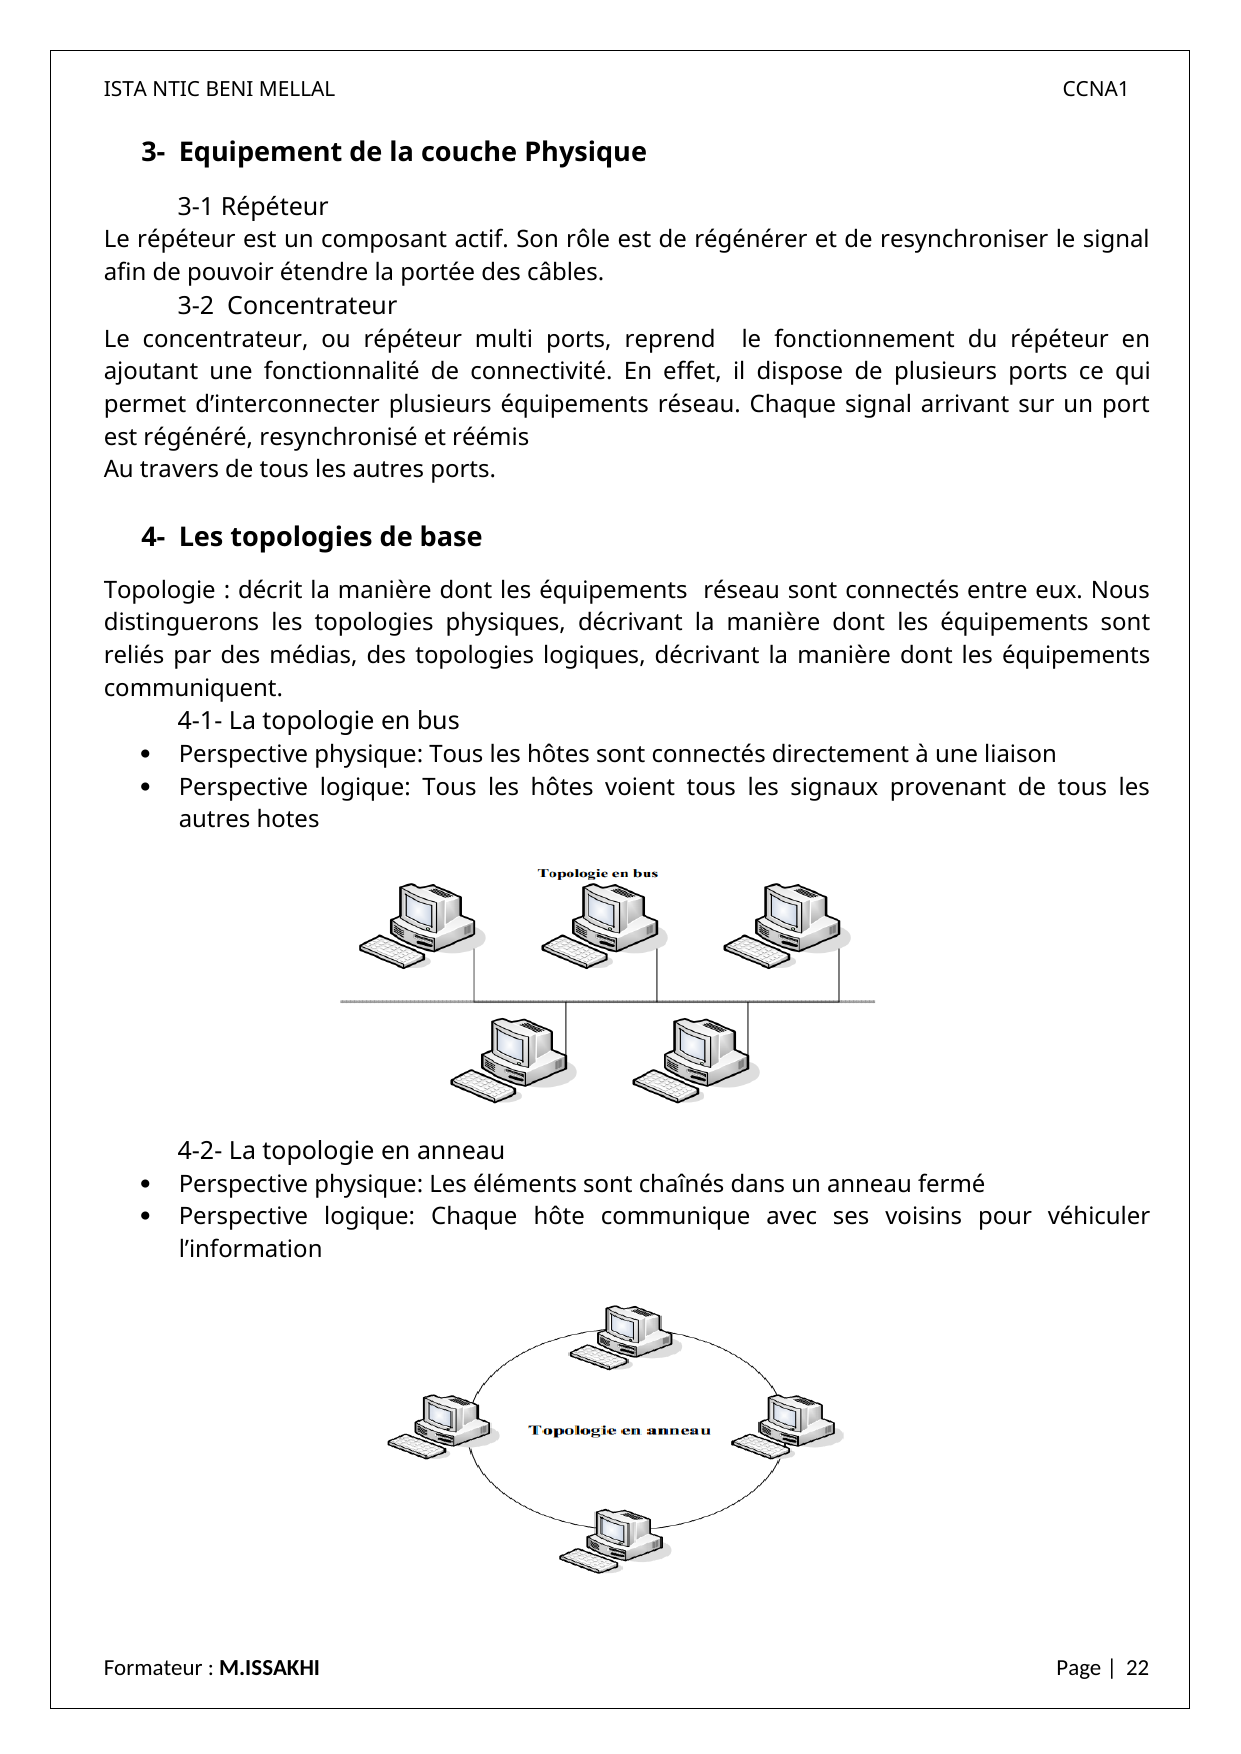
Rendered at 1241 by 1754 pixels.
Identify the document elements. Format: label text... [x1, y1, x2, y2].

text 4-2- La topologie en anneau [177, 1132, 1152, 1167]
list Perspective logique: Chaque hôte communique avec ses voisins pour véhiculer l’information [141, 1199, 1152, 1264]
picture [387, 1303, 844, 1574]
text Topologie : décrit la manière dont les équipements réseau sont connectés entre eux. Nous distinguerons les topologies physiques, décrivant la manière dont les équipements sont reliés par des médias, des topologies logiques, décrivant la manière dont les équipements communiquent. [103, 572, 1152, 703]
text 4-1- La topologie en bus [177, 703, 1152, 737]
list Perspective physique: Les éléments sont chaînés dans un anneau fermé [141, 1167, 1152, 1199]
text 3-2 Concentrateur [177, 287, 1152, 322]
text Le répéteur est un composant actif. Son rôle est de régénérer et de resynchroniser le signal afin de pouvoir étendre la portée des câbles. [103, 222, 1152, 287]
text Au travers de tous les autres ports. [103, 452, 1152, 484]
picture [340, 864, 876, 1104]
list Equipement de la couche Physique [141, 133, 1152, 170]
text 3-1 Répéteur [177, 188, 1152, 222]
list Perspective logique: Tous les hôtes voient tous les signaux provenant de tous les autres hotes [141, 769, 1152, 835]
list Perspective physique: Tous les hôtes sont connectés directement à une liaison [141, 737, 1152, 769]
text Le concentrateur, ou répéteur multi ports, reprend le fonctionnement du répéteur en ajoutant une fonctionnalité de connectivité. En effet, il dispose de plusieurs ports ce qui permet d’interconnecter plusieurs équipements réseau. Chaque signal arrivant sur un port est régénéré, resynchronisé et réémis [103, 322, 1152, 452]
list Les topologies de base [141, 517, 1152, 554]
